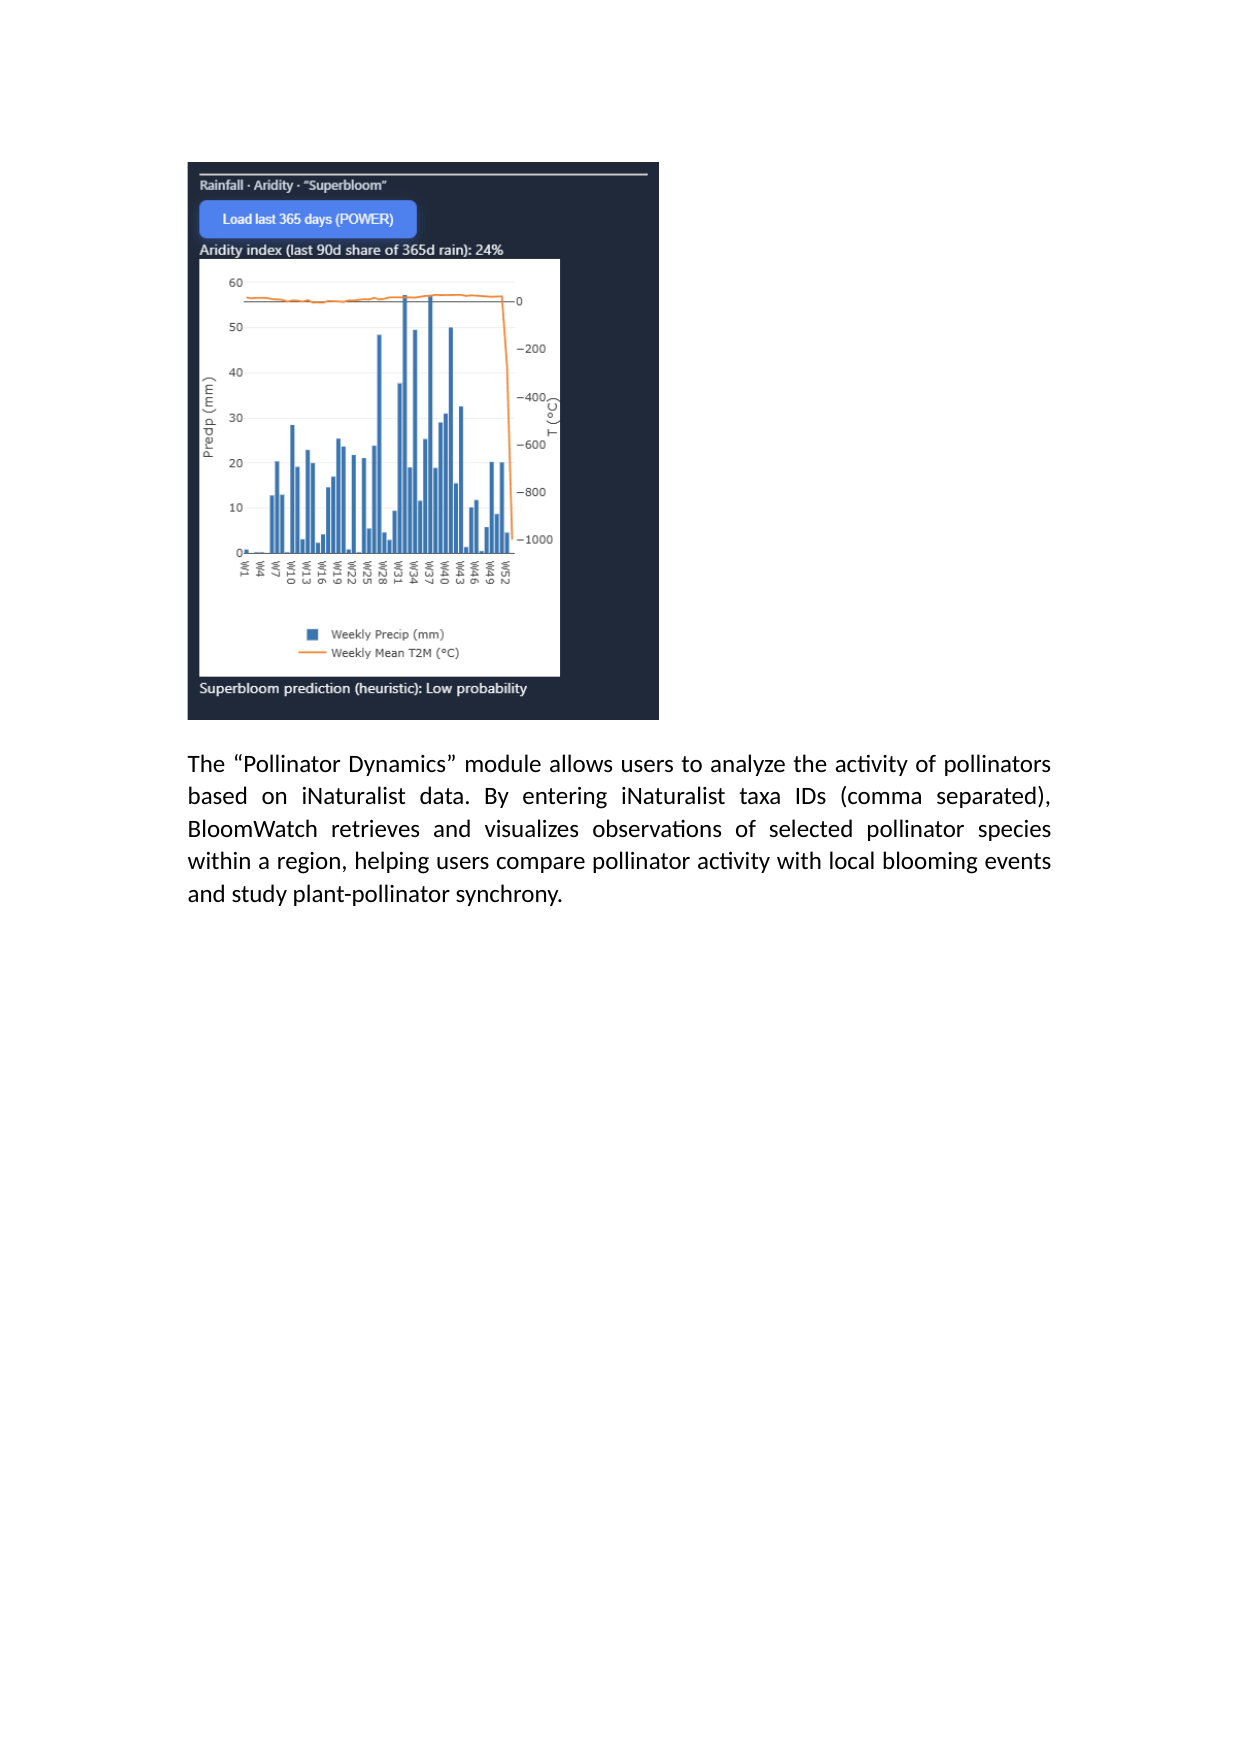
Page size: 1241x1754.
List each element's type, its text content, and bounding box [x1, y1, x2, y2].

list The “Pollinator Dynamics” module allows users to analyze the activity of pollinators based on iNaturalist data. By entering iNaturalist taxa IDs (comma separated), BloomWatch retrieves and visualizes observations of selected pollinator species within a region, helping users compare pollinator activity with local blooming events and study plant-pollinator synchrony. [187, 747, 1053, 909]
picture [187, 162, 659, 720]
